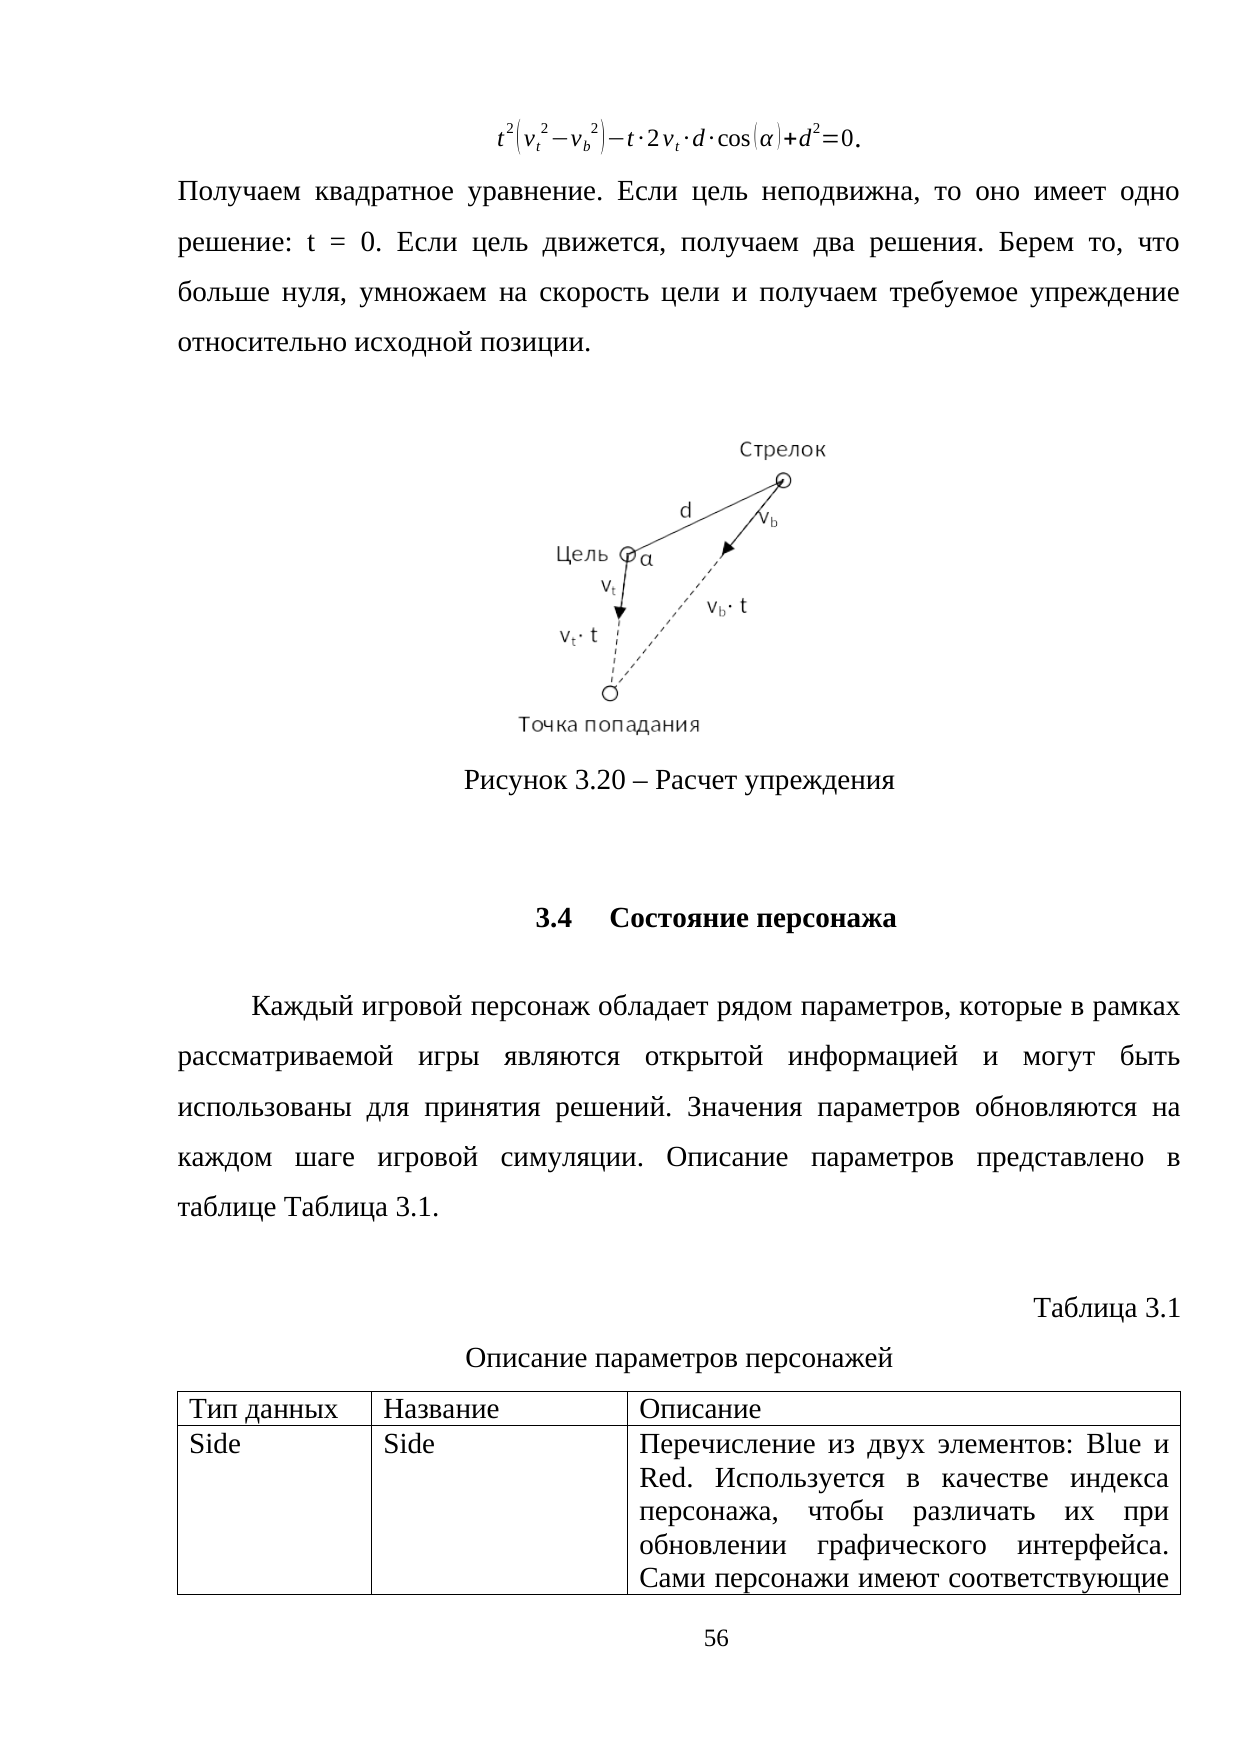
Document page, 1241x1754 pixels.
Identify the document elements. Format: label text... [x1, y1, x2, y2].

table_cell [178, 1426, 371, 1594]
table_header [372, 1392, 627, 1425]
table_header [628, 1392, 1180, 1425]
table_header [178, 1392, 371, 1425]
text Каждый игровой персонаж обладает рядом параметров, которые в рамках рассматриваемой игры являются открытой информацией и могут быть использованы для принятия решений. Значения параметров обновляются на каждом шаге игровой симуляции. Описание параметров представлено в таблице Таблица 3.1. [177, 988, 1181, 1223]
text Описание параметров персонажей [177, 1340, 1181, 1374]
text Получаем квадратное уравнение. Если цель неподвижна, то оно имеет одно решение: t = 0. Если цель движется, получаем два решения. Берем то, что больше нуля, умножаем на скорость цели и получаем требуемое упреждение относительно исходной позиции. [177, 173, 1181, 358]
text Таблица 3.1 [177, 1290, 1181, 1323]
text . [177, 118, 1181, 157]
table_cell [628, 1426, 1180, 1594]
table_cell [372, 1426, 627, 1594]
subtitle Состояние персонажа [177, 900, 1181, 934]
